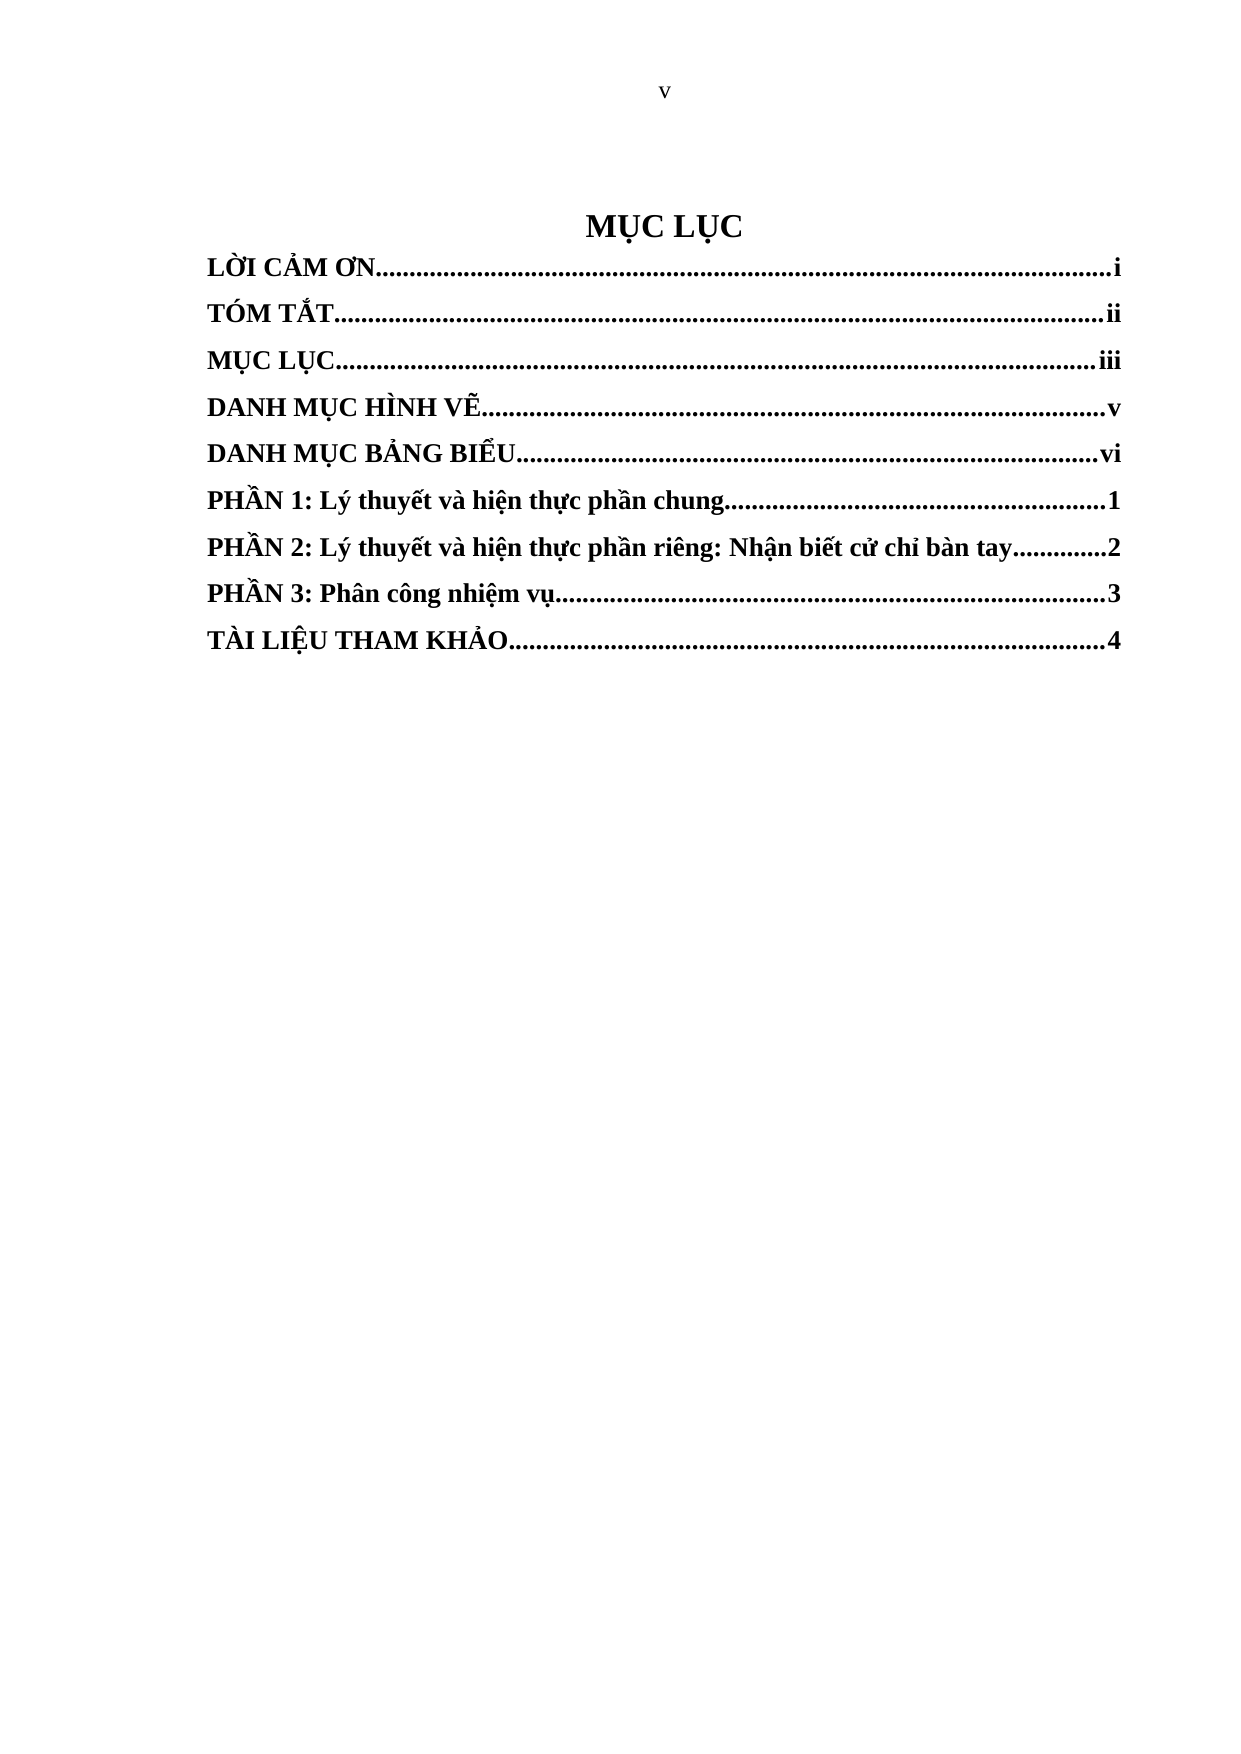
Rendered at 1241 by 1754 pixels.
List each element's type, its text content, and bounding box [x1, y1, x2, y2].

text TÓM TẮT ii [207, 297, 1122, 329]
text DANH MỤC HÌNH VẼ v [207, 391, 1122, 422]
text PHẦN 3: Phân công nhiệm vụ 3 [207, 577, 1122, 609]
text PHẦN 2: Lý thuyết và hiện thực phần riêng: Nhận biết cử chỉ bàn tay 2 [207, 531, 1122, 562]
text MỤC LỤC [207, 207, 1122, 245]
text DANH MỤC BẢNG BIỂU vi [207, 437, 1122, 469]
text MỤC LỤC iii [207, 344, 1122, 375]
text LỜI CẢM ƠN i [207, 251, 1122, 282]
text PHẦN 1: Lý thuyết và hiện thực phần chung 1 [207, 484, 1122, 515]
text TÀI LIỆU THAM KHẢO 4 [207, 624, 1122, 655]
